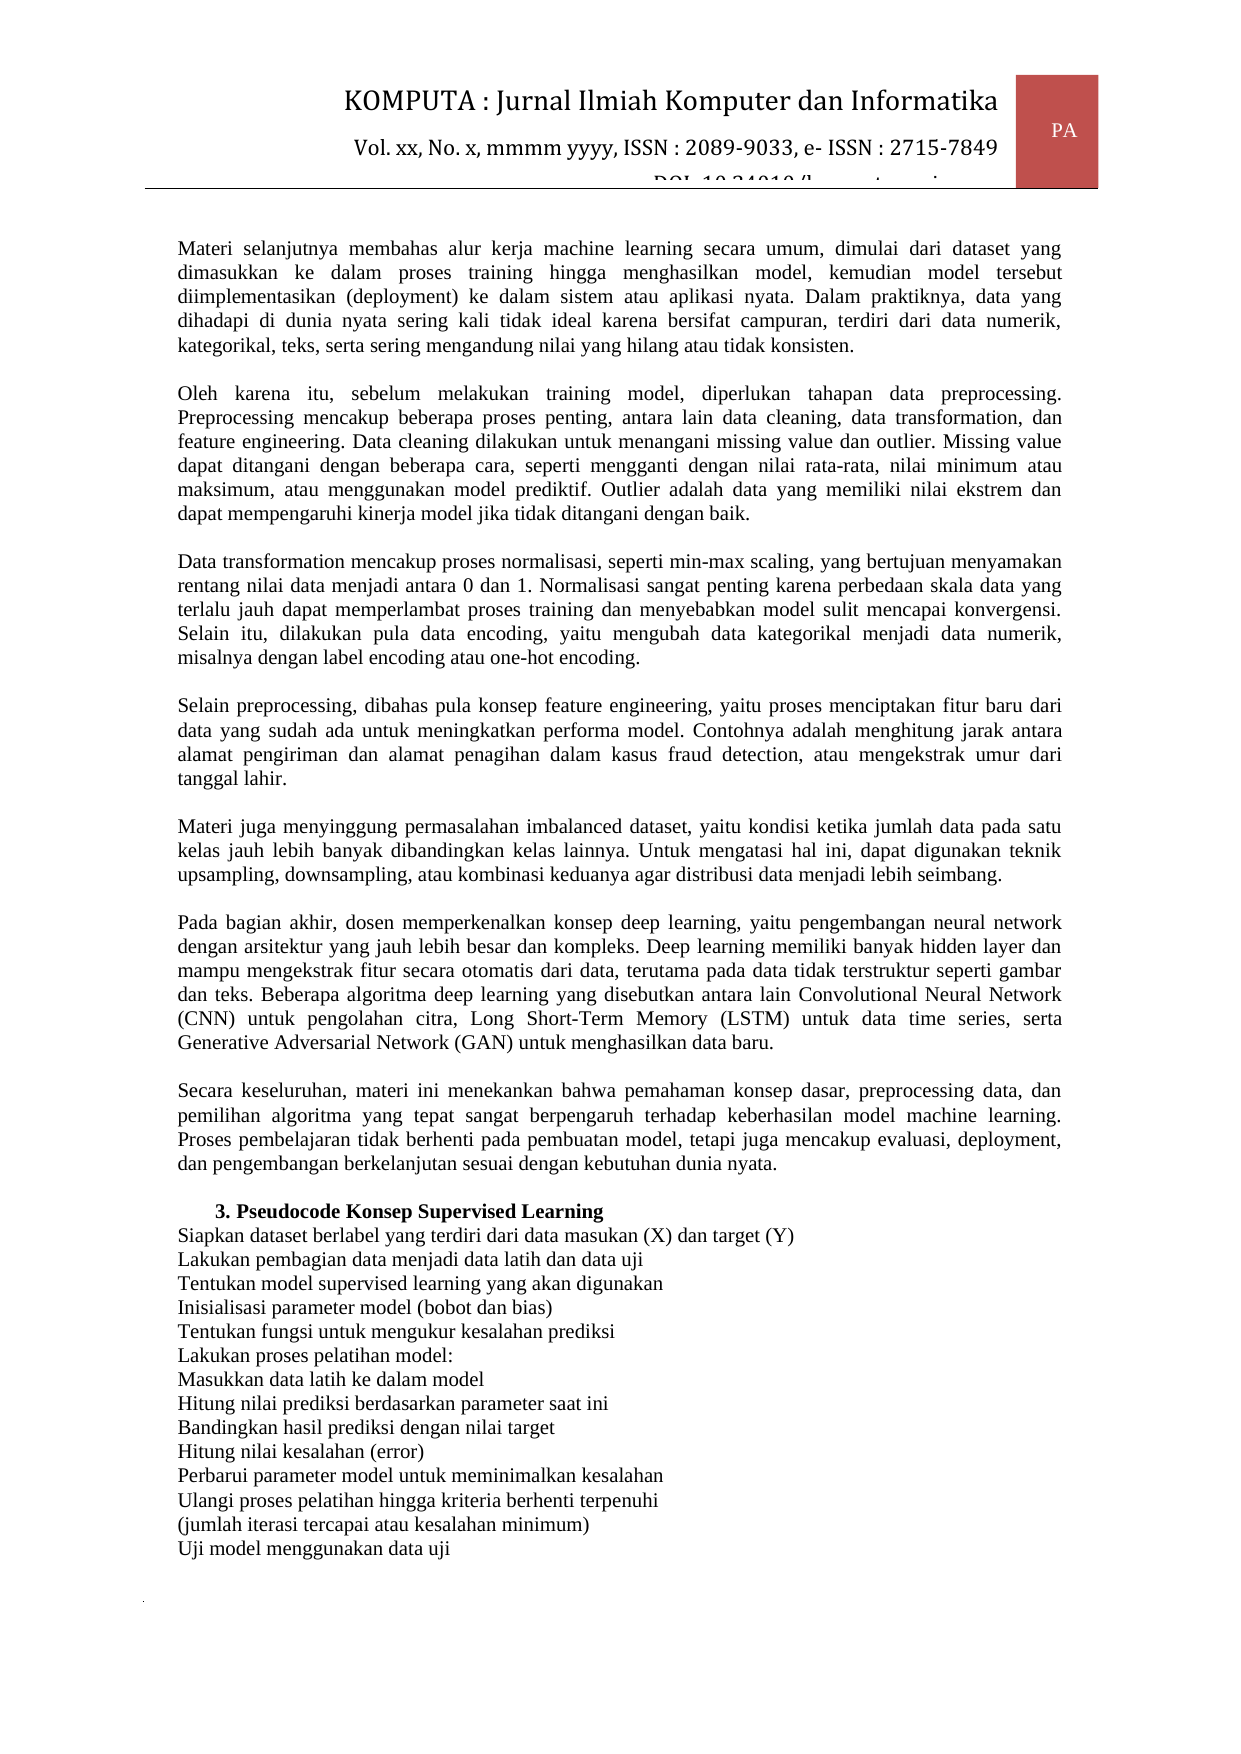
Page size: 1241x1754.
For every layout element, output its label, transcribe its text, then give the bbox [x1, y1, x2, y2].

list Pseudocode Konsep Supervised Learning [215, 1199, 1063, 1223]
text Siapkan dataset berlabel yang terdiri dari data masukan (X) dan target (Y) [177, 1223, 1063, 1247]
text Uji model menggunakan data uji [177, 1536, 1063, 1560]
text Hitung nilai kesalahan (error) [177, 1439, 1063, 1463]
text Selain preprocessing, dibahas pula konsep feature engineering, yaitu proses menciptakan fitur baru dari data yang sudah ada untuk meningkatkan performa model. Contohnya adalah menghitung jarak antara alamat pengiriman dan alamat penagihan dalam kasus fraud detection, atau mengekstrak umur dari tanggal lahir. [177, 693, 1063, 790]
text Bandingkan hasil prediksi dengan nilai target [177, 1415, 1063, 1439]
text Ulangi proses pelatihan hingga kriteria berhenti terpenuhi (jumlah iterasi tercapai atau kesalahan minimum) [177, 1487, 1063, 1536]
text Tentukan model supervised learning yang akan digunakan [177, 1271, 1063, 1295]
text Inisialisasi parameter model (bobot dan bias) [177, 1295, 1063, 1319]
text Lakukan proses pelatihan model: [177, 1343, 1063, 1367]
text Masukkan data latih ke dalam model [177, 1367, 1063, 1391]
text Pada bagian akhir, dosen memperkenalkan konsep deep learning, yaitu pengembangan neural network dengan arsitektur yang jauh lebih besar dan kompleks. Deep learning memiliki banyak hidden layer dan mampu mengekstrak fitur secara otomatis dari data, terutama pada data tidak terstruktur seperti gambar dan teks. Beberapa algoritma deep learning yang disebutkan antara lain Convolutional Neural Network (CNN) untuk pengolahan citra, Long Short-Term Memory (LSTM) untuk data time series, serta Generative Adversarial Network (GAN) untuk menghasilkan data baru. [177, 910, 1063, 1054]
text Hitung nilai prediksi berdasarkan parameter saat ini [177, 1391, 1063, 1415]
text Data transformation mencakup proses normalisasi, seperti min-max scaling, yang bertujuan menyamakan rentang nilai data menjadi antara 0 dan 1. Normalisasi sangat penting karena perbedaan skala data yang terlalu jauh dapat memperlambat proses training dan menyebabkan model sulit mencapai konvergensi. Selain itu, dilakukan pula data encoding, yaitu mengubah data kategorikal menjadi data numerik, misalnya dengan label encoding atau one-hot encoding. [177, 549, 1063, 669]
text Secara keseluruhan, materi ini menekankan bahwa pemahaman konsep dasar, preprocessing data, dan pemilihan algoritma yang tepat sangat berpengaruh terhadap keberhasilan model machine learning. Proses pembelajaran tidak berhenti pada pembuatan model, tetapi juga mencakup evaluasi, deployment, dan pengembangan berkelanjutan sesuai dengan kebutuhan dunia nyata. [177, 1078, 1063, 1175]
text Oleh karena itu, sebelum melakukan training model, diperlukan tahapan data preprocessing. Preprocessing mencakup beberapa proses penting, antara lain data cleaning, data transformation, dan feature engineering. Data cleaning dilakukan untuk menangani missing value dan outlier. Missing value dapat ditangani dengan beberapa cara, seperti mengganti dengan nilai rata-rata, nilai minimum atau maksimum, atau menggunakan model prediktif. Outlier adalah data yang memiliki nilai ekstrem dan dapat mempengaruhi kinerja model jika tidak ditangani dengan baik. [177, 381, 1063, 525]
text Tentukan fungsi untuk mengukur kesalahan prediksi [177, 1319, 1063, 1343]
text Perbarui parameter model untuk meminimalkan kesalahan [177, 1463, 1063, 1487]
text Materi juga menyinggung permasalahan imbalanced dataset, yaitu kondisi ketika jumlah data pada satu kelas jauh lebih banyak dibandingkan kelas lainnya. Untuk mengatasi hal ini, dapat digunakan teknik upsampling, downsampling, atau kombinasi keduanya agar distribusi data menjadi lebih seimbang. [177, 814, 1063, 886]
text Materi selanjutnya membahas alur kerja machine learning secara umum, dimulai dari dataset yang dimasukkan ke dalam proses training hingga menghasilkan model, kemudian model tersebut diimplementasikan (deployment) ke dalam sistem atau aplikasi nyata. Dalam praktiknya, data yang dihadapi di dunia nyata sering kali tidak ideal karena bersifat campuran, terdiri dari data numerik, kategorikal, teks, serta sering mengandung nilai yang hilang atau tidak konsisten. [177, 236, 1063, 357]
text Lakukan pembagian data menjadi data latih dan data uji [177, 1247, 1063, 1271]
